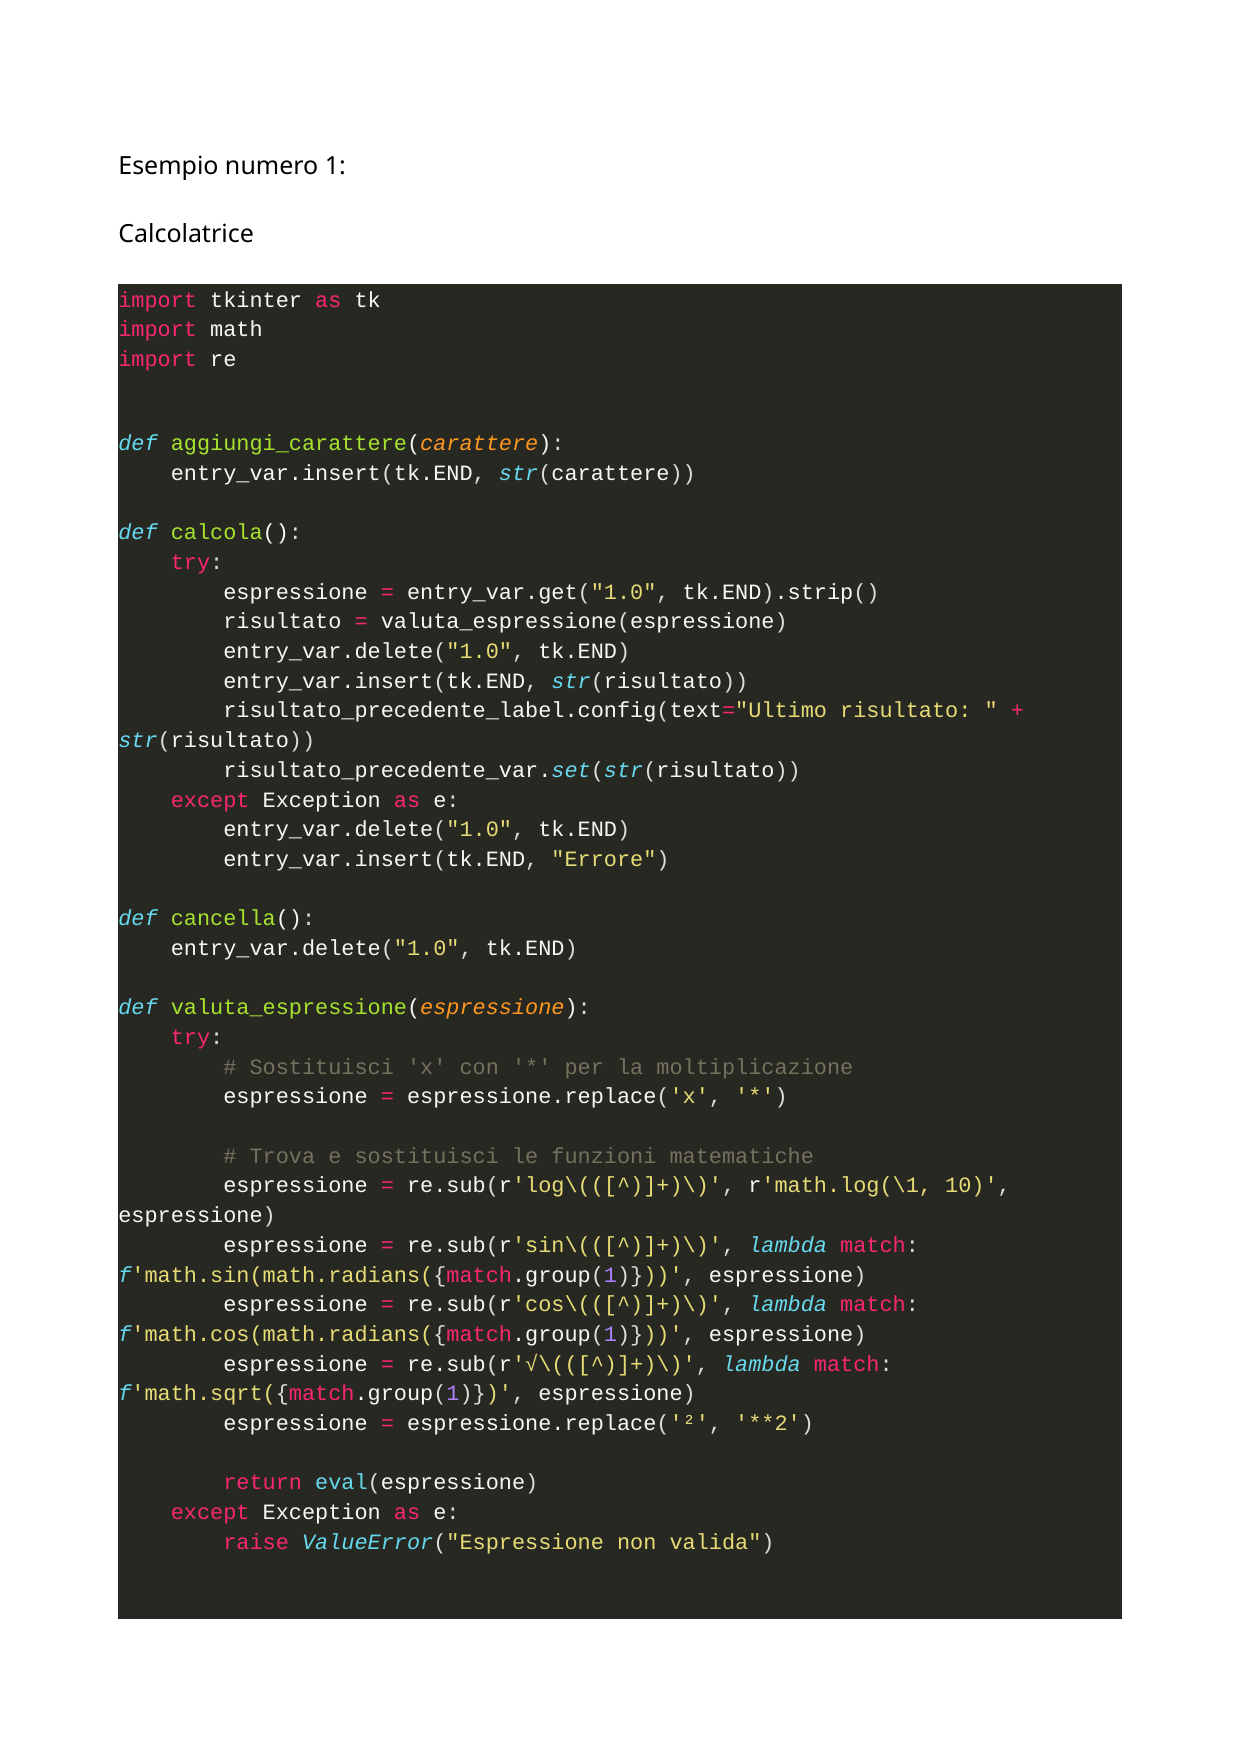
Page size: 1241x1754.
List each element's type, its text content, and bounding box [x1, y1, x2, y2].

text def cancella(): [118, 903, 1122, 932]
text except Exception as e: [118, 1496, 1122, 1526]
text entry_var.delete("1.0", tk.END) [118, 635, 1122, 665]
text import tkinter as tk [118, 284, 1122, 313]
text entry_var.insert(tk.END, str(carattere)) [118, 457, 1122, 487]
text espressione = espressione.replace('x', '*') [118, 1081, 1122, 1110]
text # Sostituisci 'x' con '*' per la moltiplicazione [118, 1051, 1122, 1081]
text entry_var.insert(tk.END, str(risultato)) [118, 665, 1122, 695]
text entry_var.insert(tk.END, "Errore") [118, 843, 1122, 873]
text espressione = re.sub(r'log\(([^)]+)\)', r'math.log(\1, 10)', espressione) [118, 1170, 1122, 1229]
text espressione = re.sub(r'cos\(([^)]+)\)', lambda match: f'math.cos(math.radians({match.group(1)}))', espressione) [118, 1288, 1122, 1348]
text import re [118, 343, 1122, 373]
text espressione = espressione.replace('²', '**2') [118, 1407, 1122, 1437]
text espressione = re.sub(r'sin\(([^)]+)\)', lambda match: f'math.sin(math.radians({match.group(1)}))', espressione) [118, 1229, 1122, 1288]
text try: [118, 1021, 1122, 1051]
text espressione = entry_var.get("1.0", tk.END).strip() [118, 576, 1122, 606]
text def calcola(): [118, 517, 1122, 546]
text Esempio numero 1: [118, 148, 1122, 182]
text espressione = re.sub(r'√\(([^)]+)\)', lambda match: f'math.sqrt({match.group(1)})', espressione) [118, 1348, 1122, 1407]
text def aggiungi_carattere(carattere): [118, 428, 1122, 457]
text raise ValueError("Espressione non valida") [118, 1526, 1122, 1556]
text try: [118, 546, 1122, 576]
text risultato = valuta_espressione(espressione) [118, 606, 1122, 635]
text risultato_precedente_var.set(str(risultato)) [118, 754, 1122, 784]
text entry_var.delete("1.0", tk.END) [118, 813, 1122, 843]
text # Trova e sostituisci le funzioni matematiche [118, 1140, 1122, 1170]
text return eval(espressione) [118, 1467, 1122, 1496]
text import math [118, 313, 1122, 343]
text def valuta_espressione(espressione): [118, 992, 1122, 1021]
text Calcolatrice [118, 216, 1122, 250]
text entry_var.delete("1.0", tk.END) [118, 932, 1122, 962]
text risultato_precedente_label.config(text="Ultimo risultato: " + str(risultato)) [118, 695, 1122, 754]
text except Exception as e: [118, 784, 1122, 813]
